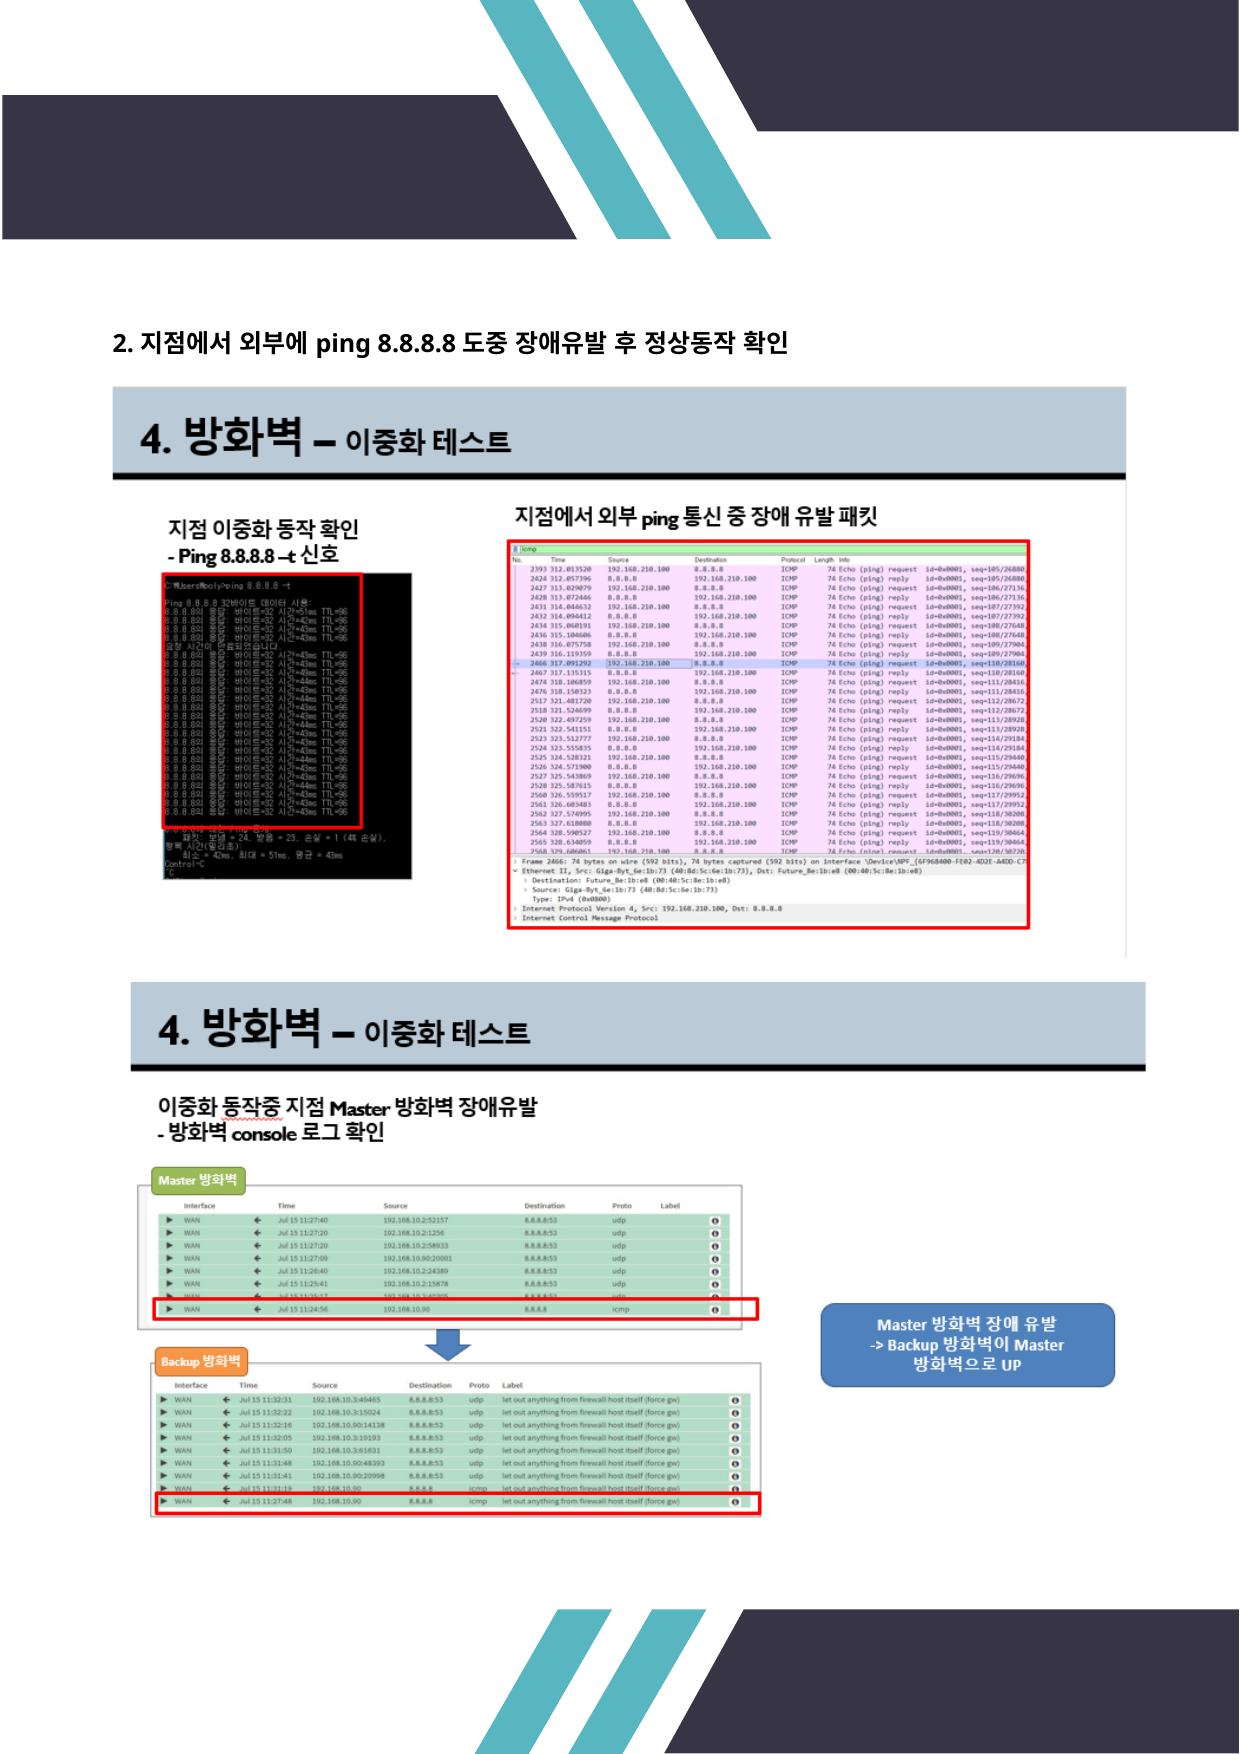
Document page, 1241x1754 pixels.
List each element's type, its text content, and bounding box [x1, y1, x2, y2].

picture [130, 982, 1146, 1552]
picture [112, 386, 1127, 958]
text 2. 지점에서 외부에 ping 8.8.8.8 도중 장애유발 후 정상동작 확인 [112, 323, 1128, 360]
